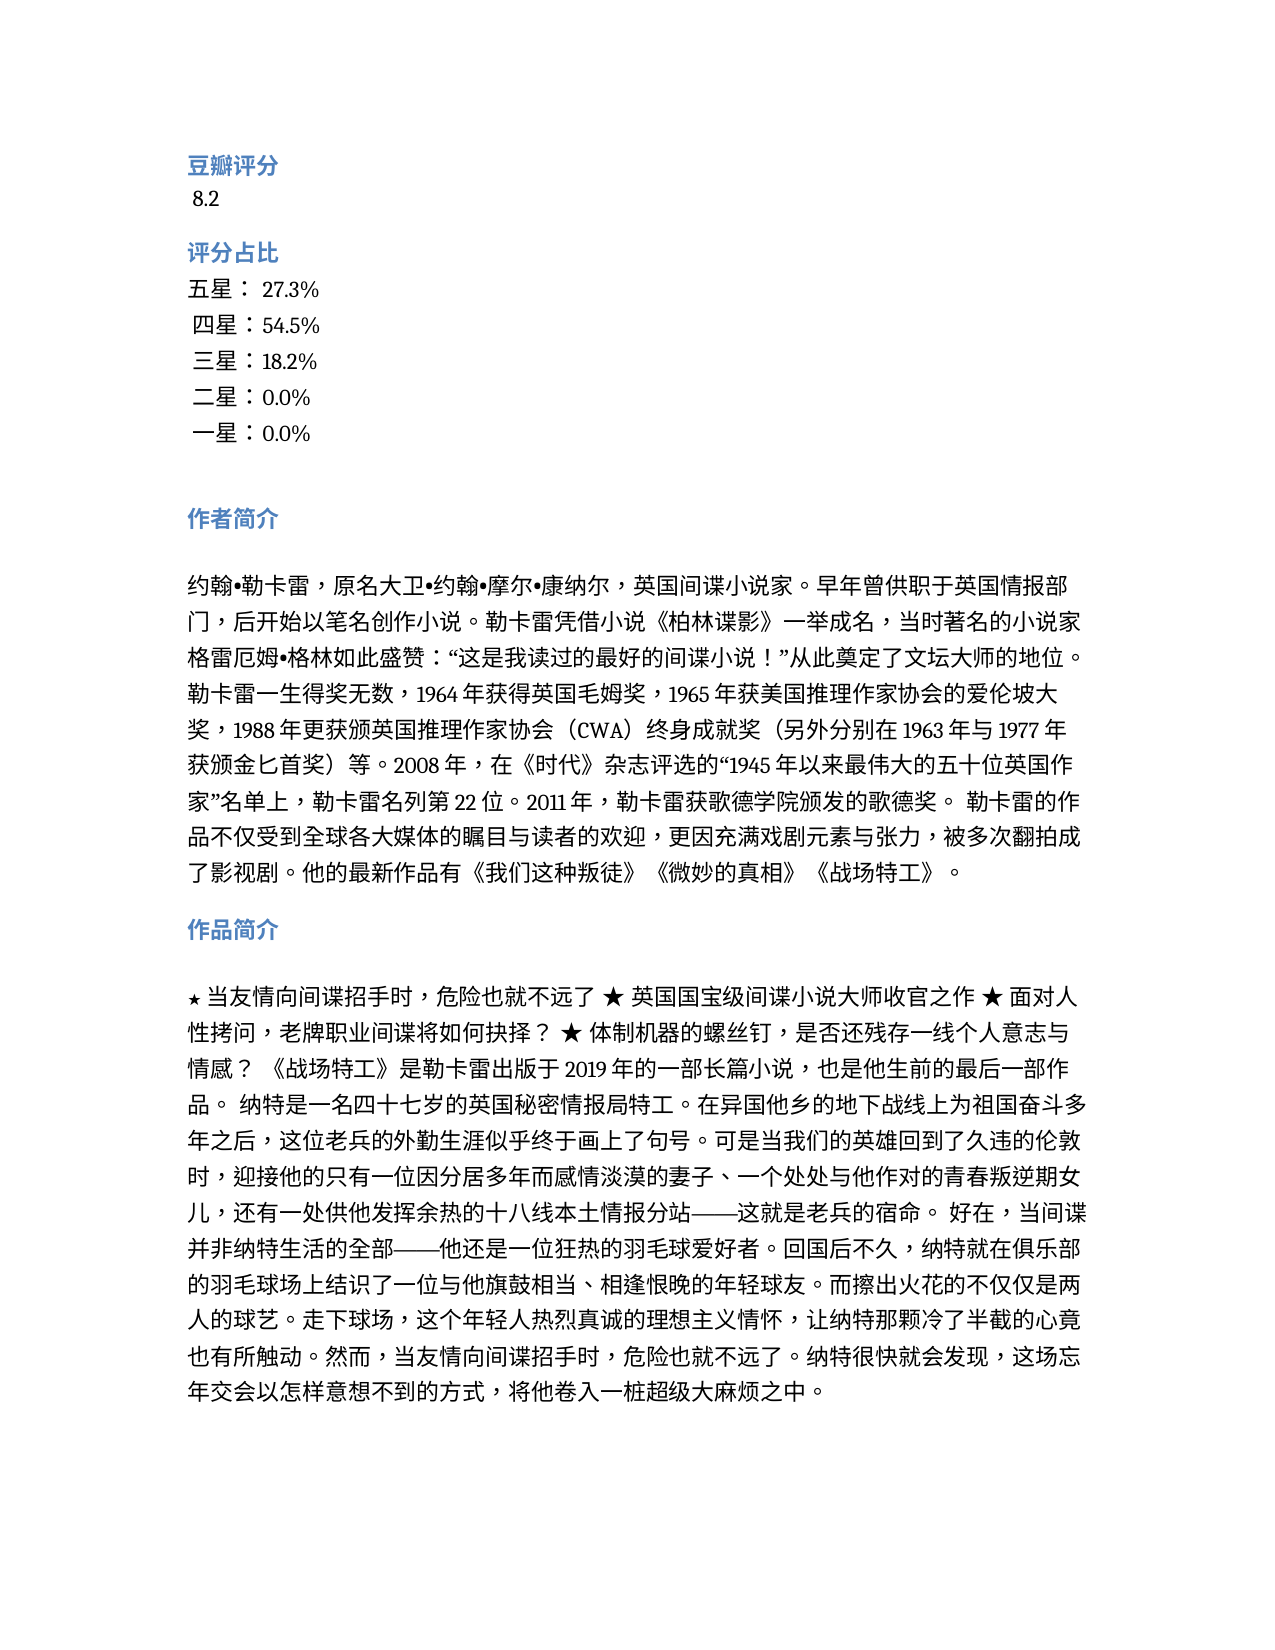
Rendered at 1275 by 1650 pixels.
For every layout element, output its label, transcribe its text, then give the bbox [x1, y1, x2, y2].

text ★ 当友情向间谍招手时，危险也就不远了 ★ 英国国宝级间谍小说大师收官之作 ★ 面对人性拷问，老牌职业间谍将如何抉择？ ★ 体制机器的螺丝钉，是否还残存一线个人意志与情感？ 《战场特工》是勒卡雷出版于2019年的一部长篇小说，也是他生前的最后一部作品。 纳特是一名四十七岁的英国秘密情报局特工。在异国他乡的地下战线上为祖国奋斗多年之后，这位老兵的外勤生涯似乎终于画上了句号。可是当我们的英雄回到了久违的伦敦时，迎接他的只有一位因分居多年而感情淡漠的妻子、一个处处与他作对的青春叛逆期女儿，还有一处供他发挥余热的十八线本土情报分站——这就是老兵的宿命。 好在，当间谍并非纳特生活的全部——他还是一位狂热的羽毛球爱好者。回国后不久，纳特就在俱乐部的羽毛球场上结识了一位与他旗鼓相当、相逢恨晚的年轻球友。而擦出火花的不仅仅是两人的球艺。走下球场，这个年轻人热烈真诚的理想主义情怀，让纳特那颗冷了半截的心竟也有所触动。然而，当友情向间谍招手时，危险也就不远了。纳特很快就会发现，这场忘年交会以怎样意想不到的方式，将他卷入一桩超级大麻烦之中。 [187, 950, 1087, 1408]
text 8.2 [187, 186, 1087, 212]
subtitle 评分占比 [187, 237, 1087, 268]
text 约翰•勒卡雷，原名大卫•约翰•摩尔•康纳尔，英国间谍小说家。早年曾供职于英国情报部门，后开始以笔名创作小说。勒卡雷凭借小说《柏林谍影》一举成名，当时著名的小说家格雷厄姆•格林如此盛赞：“这是我读过的最好的间谍小说！”从此奠定了文坛大师的地位。 勒卡雷一生得奖无数，1964年获得英国毛姆奖，1965年获美国推理作家协会的爱伦坡大奖，1988年更获颁英国推理作家协会（CWA）终身成就奖（另外分别在1963年与1977年获颁金匕首奖）等。2008年，在《时代》杂志评选的“1945年以来最伟大的五十位英国作家”名单上，勒卡雷名列第22位。2011年，勒卡雷获歌德学院颁发的歌德奖。 勒卡雷的作品不仅受到全球各大媒体的瞩目与读者的欢迎，更因充满戏剧元素与张力，被多次翻拍成了影视剧。他的最新作品有《我们这种叛徒》《微妙的真相》《战场特工》。 [187, 539, 1087, 888]
text 五星： 27.3% 四星： 54.5% 三星： 18.2% 二星： 0.0% 一星： 0.0% [187, 273, 1087, 478]
subtitle 豆瓣评分 [187, 150, 1087, 181]
subtitle 作者简介 [187, 503, 1087, 534]
subtitle 作品简介 [187, 914, 1087, 945]
